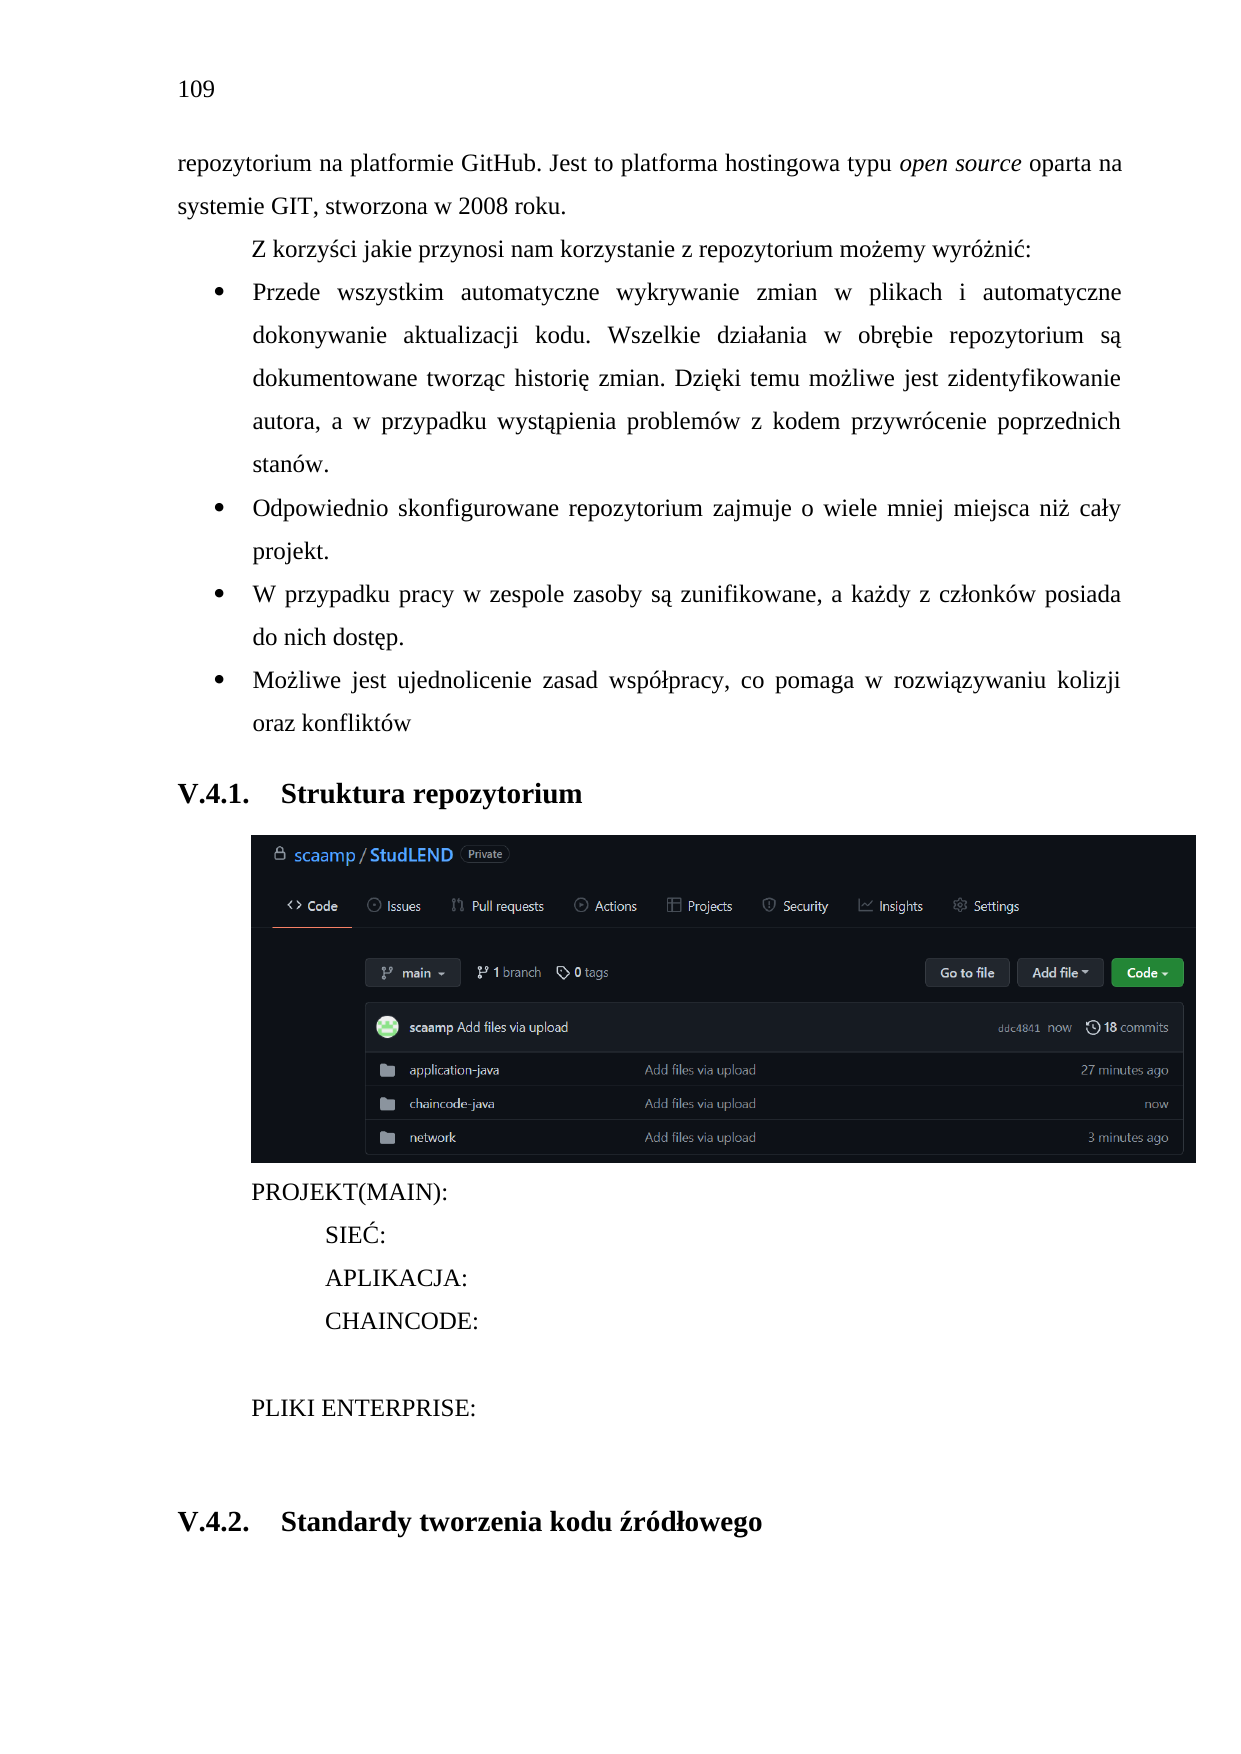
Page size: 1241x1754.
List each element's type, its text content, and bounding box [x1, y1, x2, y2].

list Możliwe jest ujednolicenie zasad współpracy, co pomaga w rozwiązywaniu kolizji oraz konfliktów [215, 665, 1122, 737]
list W przypadku pracy w zespole zasoby są zunifikowane, a każdy z członków posiada do nich dostęp. [215, 579, 1122, 651]
text Z korzyści jakie przynosi nam korzystanie z repozytorium możemy wyróżnić: [177, 234, 1122, 263]
text APLIKACJA: [251, 1263, 1122, 1292]
text PROJEKT(MAIN): [177, 1177, 1122, 1206]
text PLIKI ENTERPRISE: [177, 1393, 1122, 1421]
subtitle Struktura repozytorium [177, 776, 1122, 810]
list Odpowiednio skonfigurowane repozytorium zajmuje o wiele mniej miejsca niż cały projekt. [215, 493, 1122, 564]
text SIEĆ: [251, 1220, 1122, 1249]
subtitle Standardy tworzenia kodu źródłowego [177, 1504, 1122, 1537]
picture [251, 835, 1196, 1163]
list Przede wszystkim automatyczne wykrywanie zmian w plikach i automatyczne dokonywanie aktualizacji kodu. Wszelkie działania w obrębie repozytorium są dokumentowane tworząc historię zmian. Dzięki temu możliwe jest zidentyfikowanie autora, a w przypadku wystąpienia problemów z kodem przywrócenie poprzednich stanów. [215, 277, 1122, 478]
text CHAINCODE: [251, 1306, 1122, 1335]
